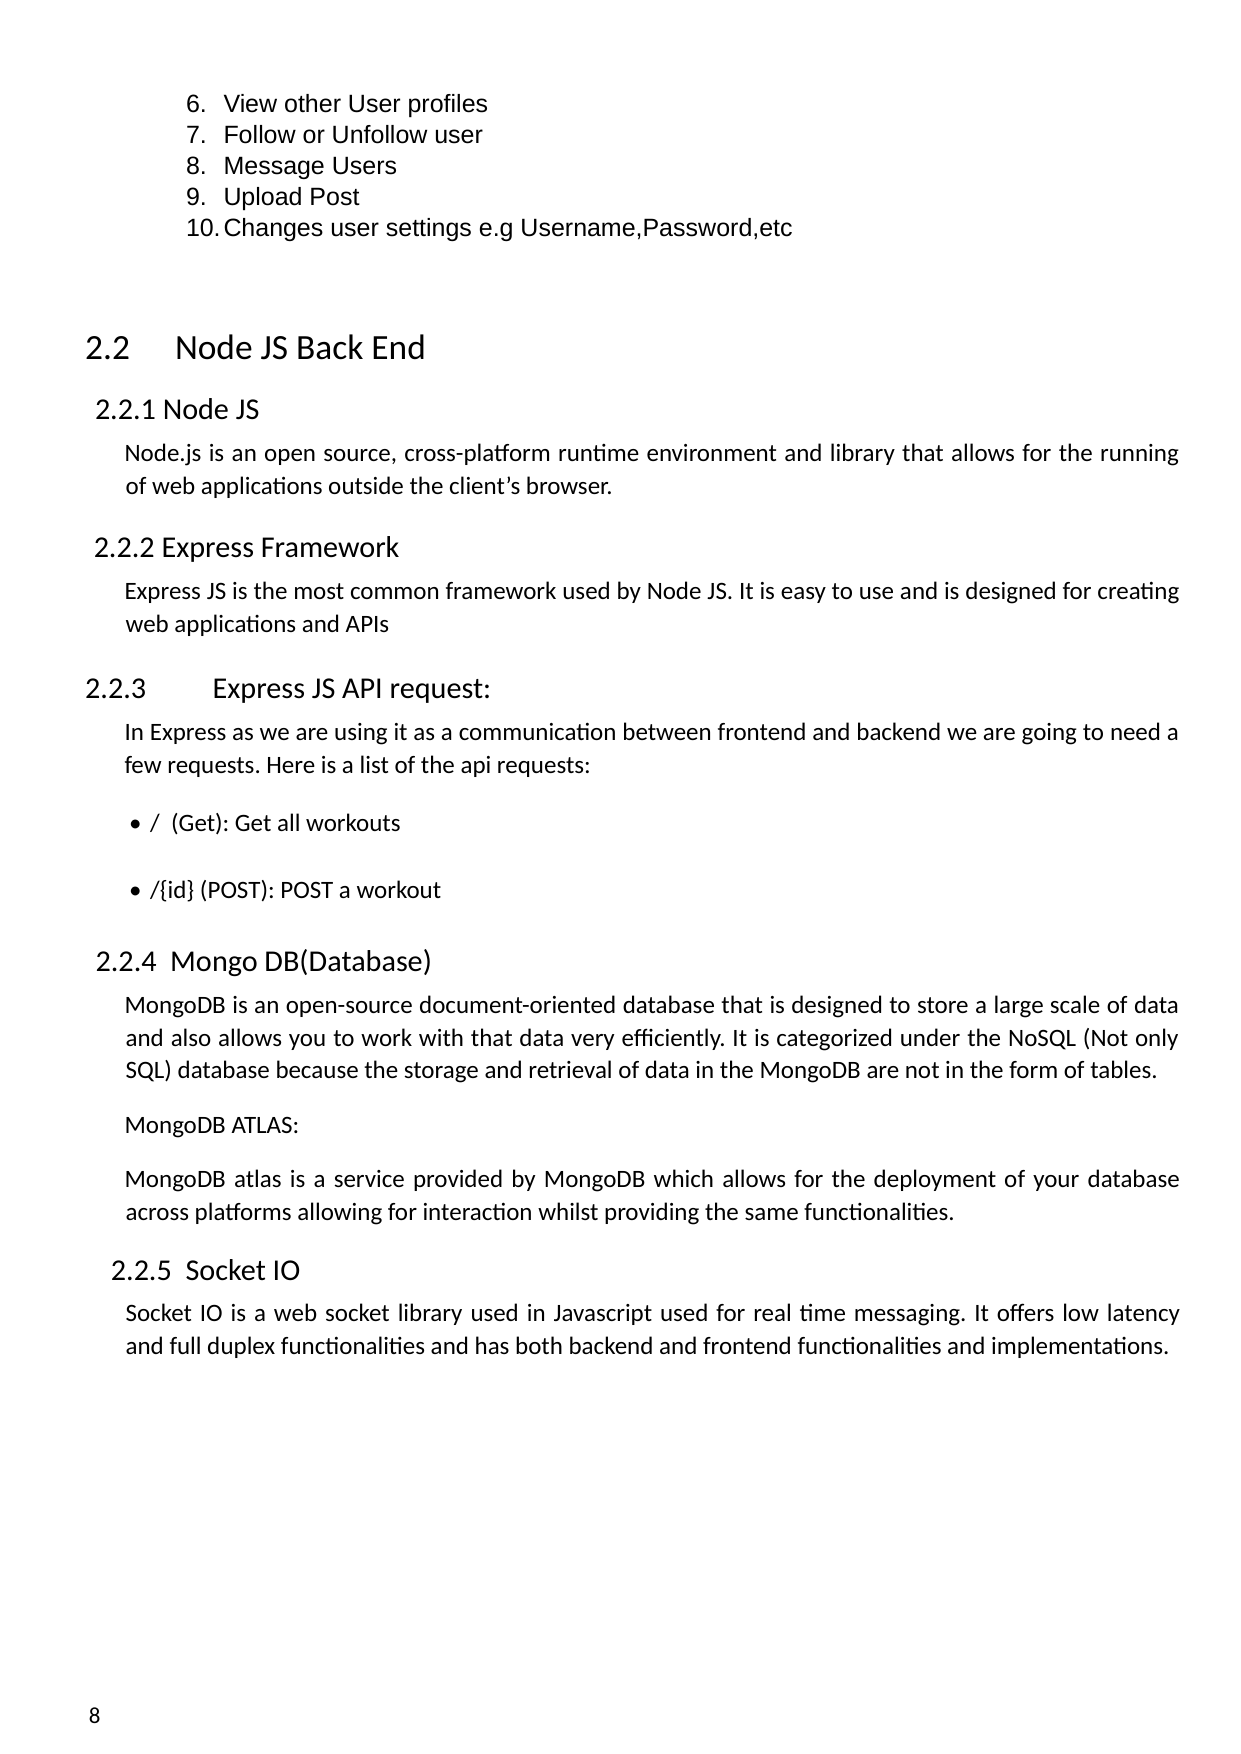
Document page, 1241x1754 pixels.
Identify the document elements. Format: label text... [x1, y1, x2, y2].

list / (Get): Get all workouts [129, 807, 1181, 838]
text MongoDB is an open-source document-oriented database that is designed to store a large scale of data and also allows you to work with that data very efficiently. It is categorized under the NoSQL (Not only SQL) database because the storage and retrieval of data in the MongoDB are not in the form of tables. [124, 989, 1181, 1085]
text Node.js is an open source, cross-platform runtime environment and library that allows for the running of web applications outside the client’s browser. [124, 437, 1181, 500]
text MongoDB ATLAS: [124, 1109, 1181, 1139]
subtitle 2.2.2 Express Framework [48, 528, 1204, 565]
text 2.2.3 Express JS API request: [48, 669, 1204, 706]
list View other User profiles [186, 88, 1181, 117]
text In Express as we are using it as a communication between frontend and backend we are going to need a few requests. Here is a list of the api requests: [50, 716, 1181, 779]
list Upload Post [186, 182, 1181, 210]
subtitle 2.2.4 Mongo DB(Database) [48, 942, 1204, 979]
text MongoDB atlas is a service provided by MongoDB which allows for the deployment of your database across platforms allowing for interaction whilst providing the same functionalities. [124, 1163, 1181, 1227]
text Socket IO is a web socket library used in Javascript used for real time messaging. It offers low latency and full duplex functionalities and has both backend and frontend functionalities and implementations. [124, 1297, 1181, 1361]
list Message Users [186, 151, 1181, 179]
list Follow or Unfollow user [186, 119, 1181, 148]
subtitle 2.2.5 Socket IO [49, 1251, 1204, 1287]
text Express JS is the most common framework used by Node JS. It is easy to use and is designed for creating web applications and APIs [124, 575, 1181, 638]
subtitle 2.2 Node JS Back End [48, 325, 1204, 368]
list Changes user settings e.g Username,Password,etc [186, 213, 1181, 241]
list /{id} (POST): POST a workout [129, 874, 1181, 904]
subtitle 2.2.1 Node JS [48, 390, 1204, 427]
